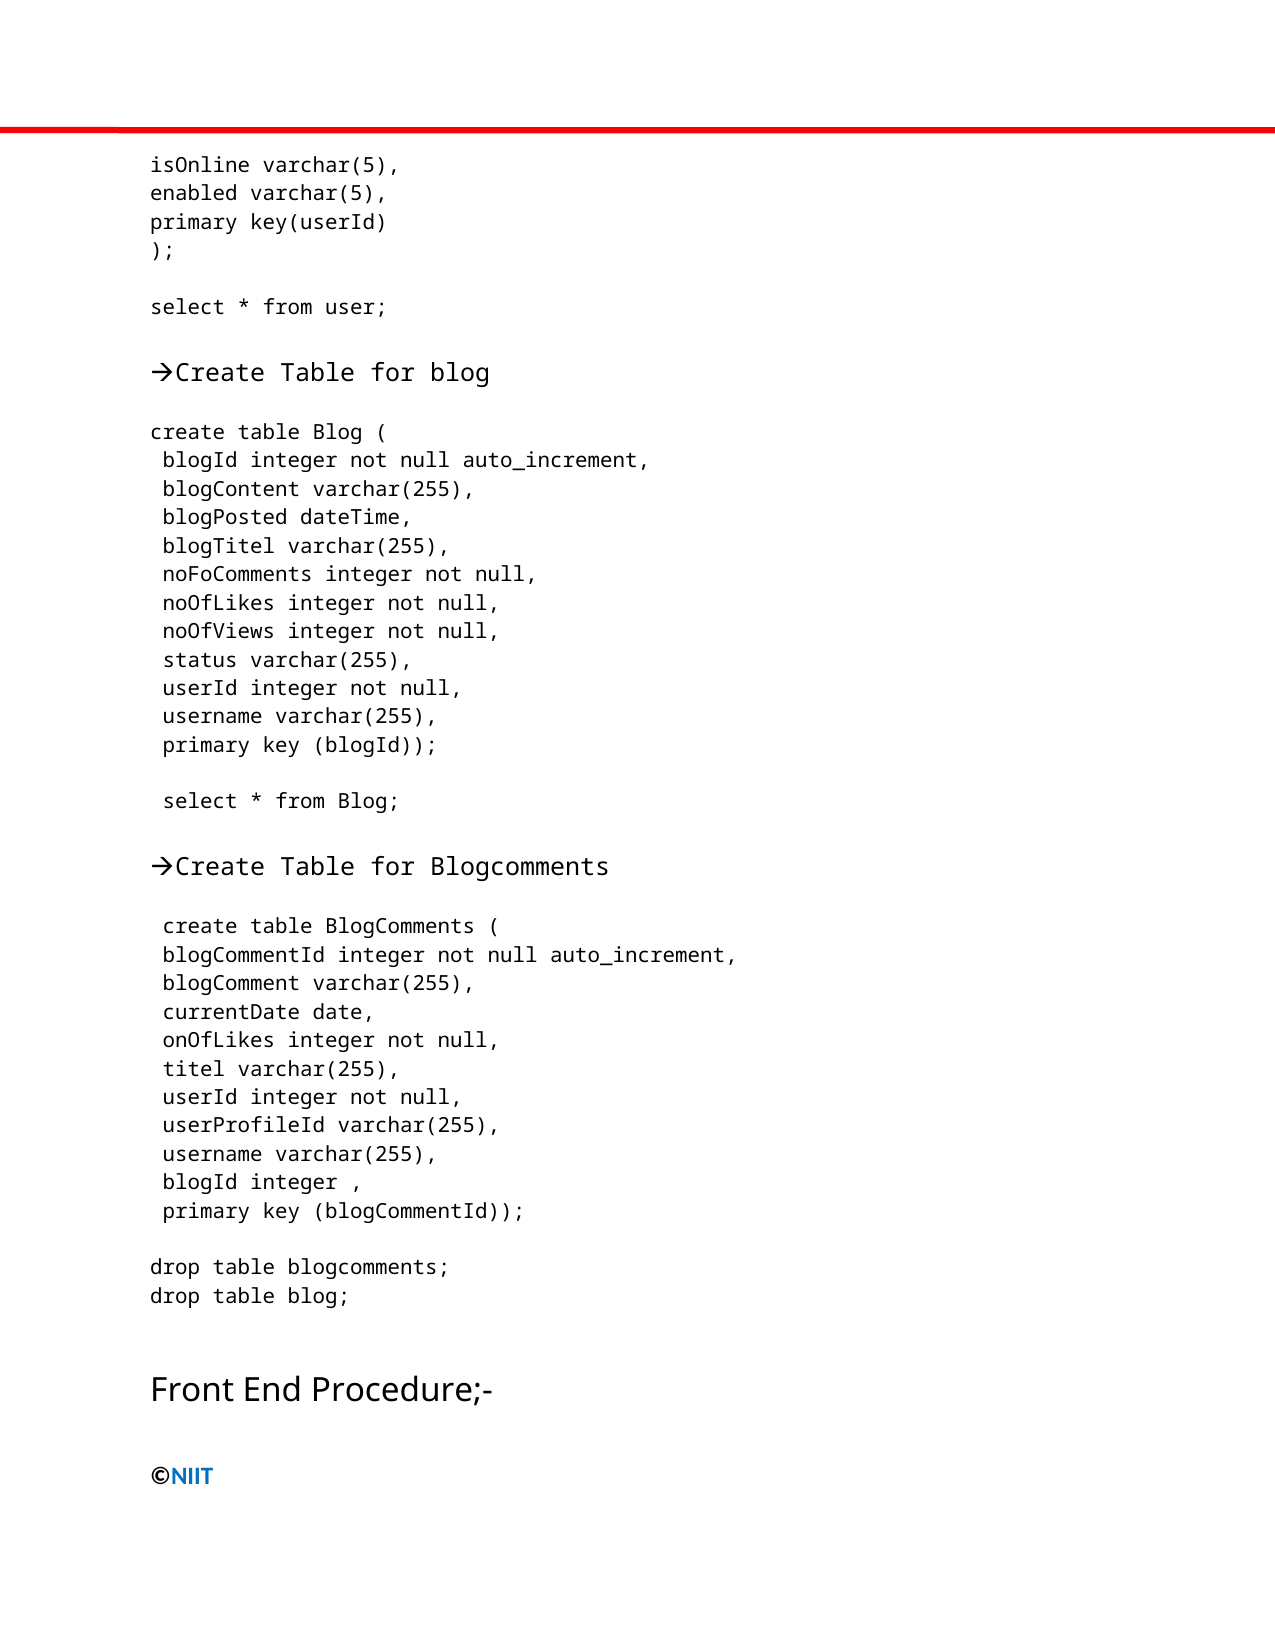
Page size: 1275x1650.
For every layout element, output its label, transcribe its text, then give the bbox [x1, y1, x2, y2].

text blogId integer , [150, 1167, 1125, 1196]
text ); [150, 235, 1125, 264]
text userId integer not null, [150, 673, 1125, 702]
text create table Blog ( [150, 417, 1125, 446]
text userProfileId varchar(255), [150, 1111, 1125, 1139]
text primary key (blogId)); [150, 730, 1125, 758]
text titel varchar(255), [150, 1054, 1125, 1082]
text blogTitel varchar(255), [150, 531, 1125, 559]
text username varchar(255), [150, 1139, 1125, 1167]
text username varchar(255), [150, 702, 1125, 730]
text userId integer not null, [150, 1082, 1125, 1111]
text drop table blog; [150, 1281, 1125, 1309]
text currentDate date, [150, 997, 1125, 1025]
text blogPosted dateTime, [150, 502, 1125, 531]
text drop table blogcomments; [150, 1252, 1125, 1281]
text noOfViews integer not null, [150, 616, 1125, 645]
text onOfLikes integer not null, [150, 1025, 1125, 1054]
text Front End Procedure;- [150, 1366, 1125, 1411]
text blogContent varchar(255), [150, 474, 1125, 502]
text Create Table for Blogcomments [150, 849, 1125, 883]
text isOnline varchar(5), [150, 150, 1125, 178]
text noFoComments integer not null, [150, 559, 1125, 588]
text blogComment varchar(255), [150, 968, 1125, 997]
text primary key (blogCommentId)); [150, 1196, 1125, 1224]
text noOfLikes integer not null, [150, 588, 1125, 616]
text primary key(userId) [150, 207, 1125, 235]
text status varchar(255), [150, 645, 1125, 673]
text Create Table for blog [150, 355, 1125, 389]
text blogCommentId integer not null auto_increment, [150, 940, 1125, 968]
text blogId integer not null auto_increment, [150, 446, 1125, 474]
text create table BlogComments ( [150, 911, 1125, 940]
text select * from Blog; [150, 786, 1125, 815]
text select * from user; [150, 292, 1125, 321]
text enabled varchar(5), [150, 178, 1125, 207]
